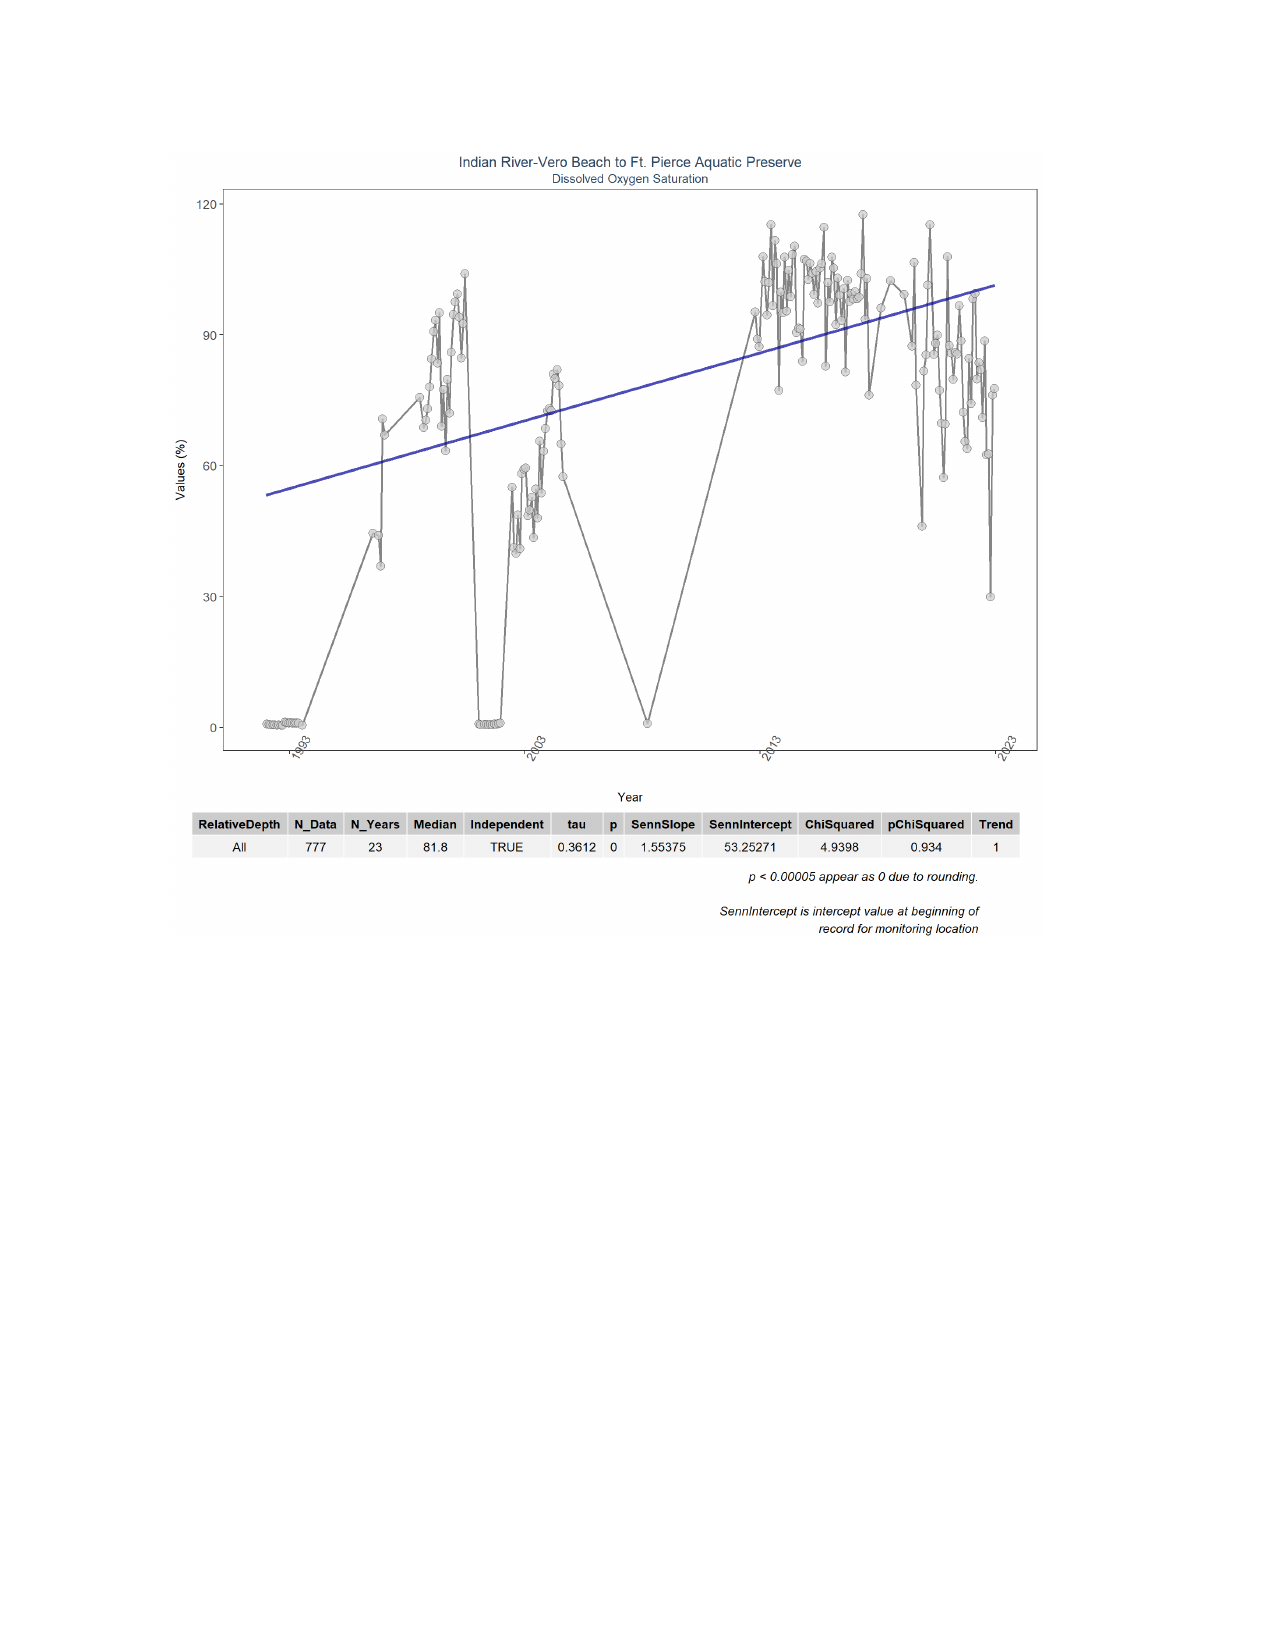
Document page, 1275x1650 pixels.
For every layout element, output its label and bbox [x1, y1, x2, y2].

picture [168, 150, 1044, 938]
